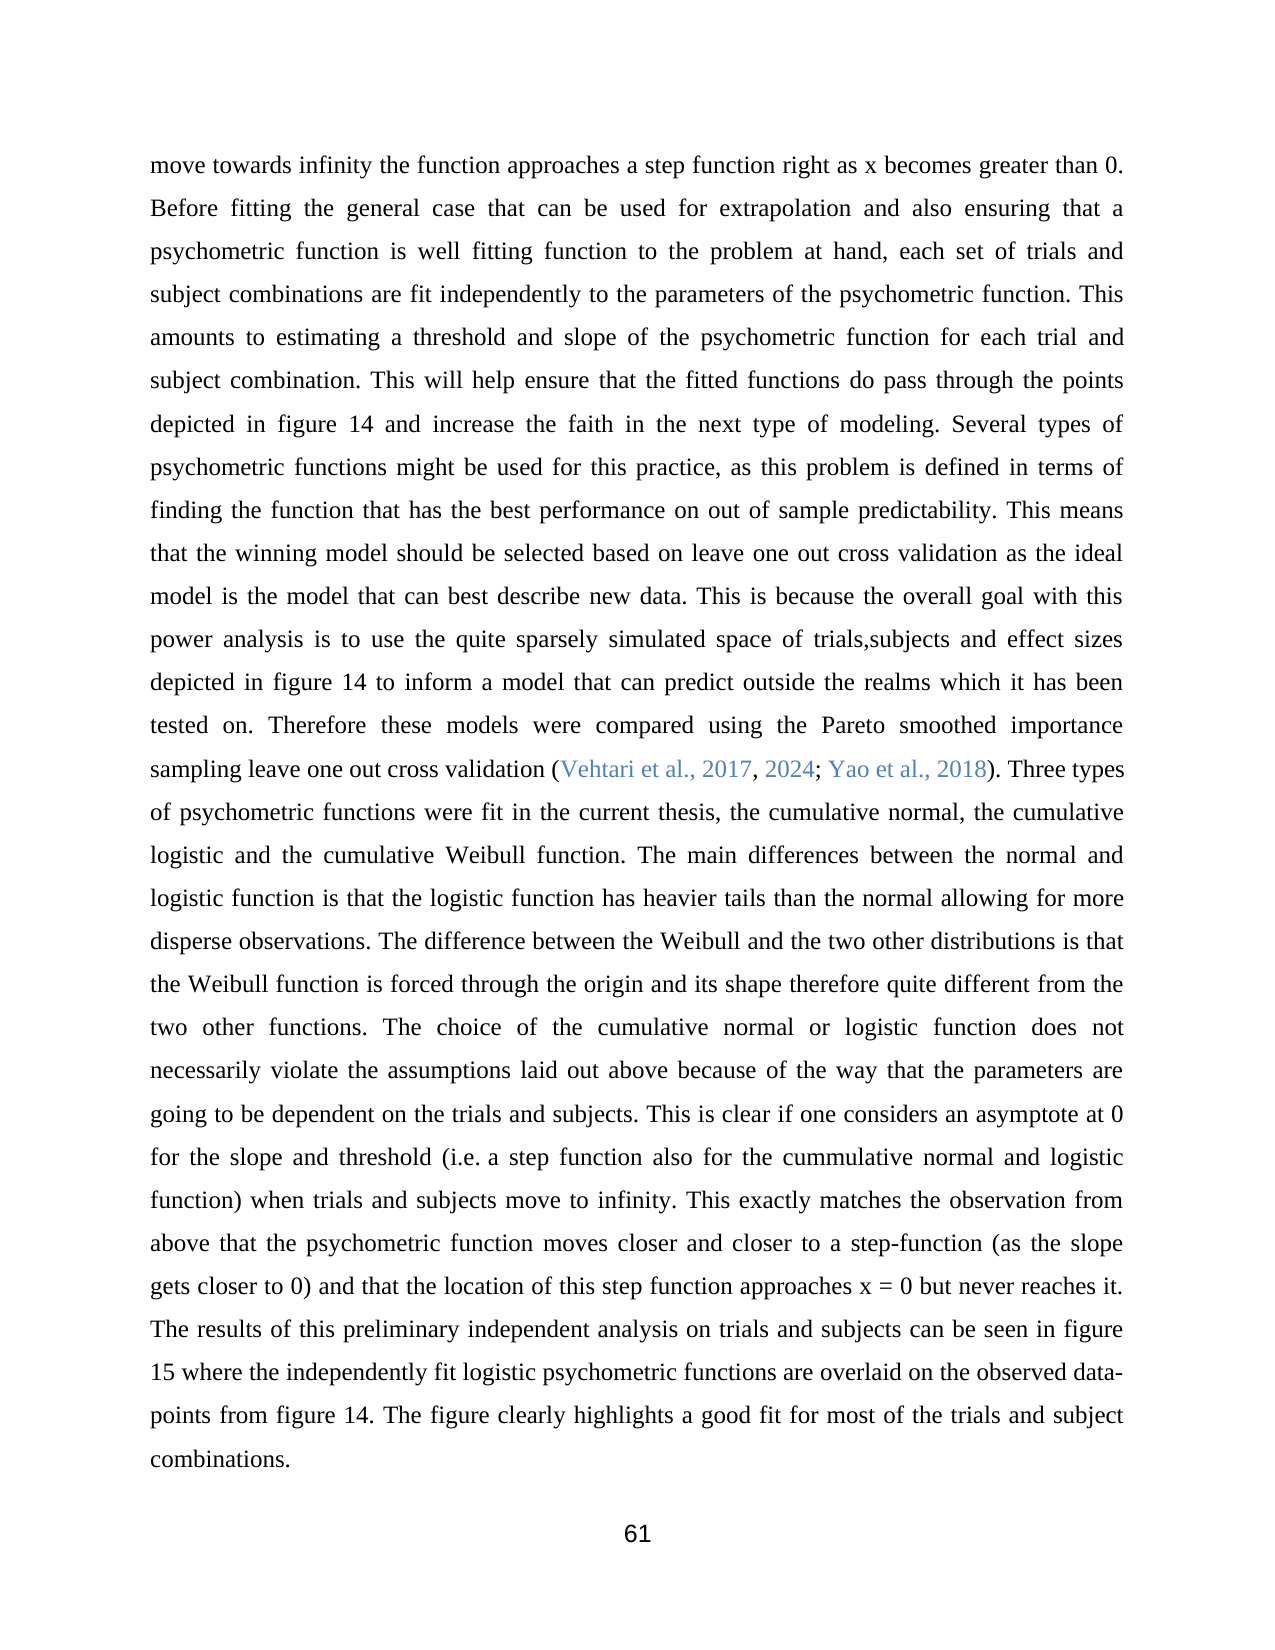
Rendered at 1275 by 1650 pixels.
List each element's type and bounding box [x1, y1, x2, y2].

text [150, 150, 1125, 1472]
